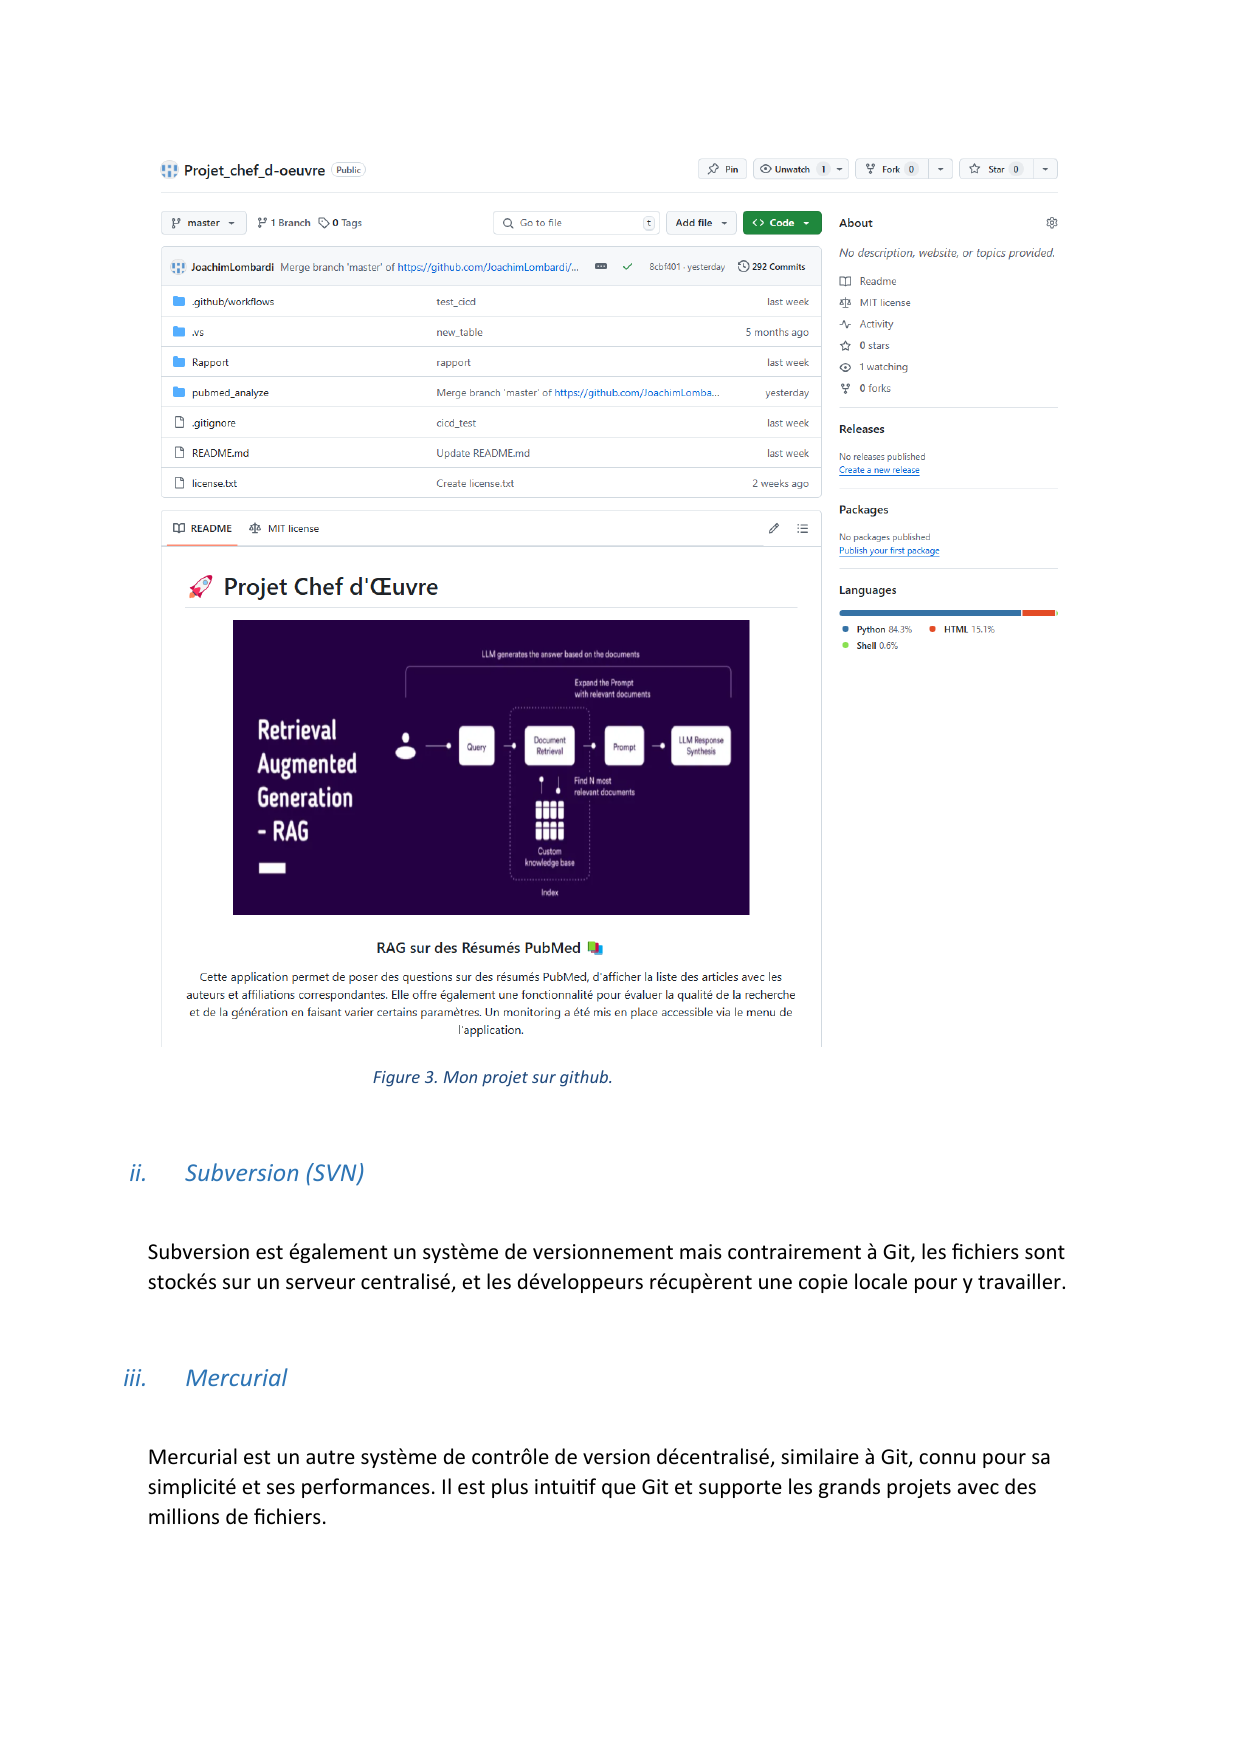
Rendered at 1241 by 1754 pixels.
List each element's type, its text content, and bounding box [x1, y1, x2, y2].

text Mercurial est un autre système de contrôle de version décentralisé, similaire à Git, connu pour sa simplicité et ses performances. Il est plus intuitif que Git et supporte les grands projets avec des millions de fichiers. [148, 1442, 1093, 1530]
subtitle Subversion (SVN) [148, 1156, 1093, 1187]
picture [147, 147, 1093, 1047]
subtitle Mercurial [148, 1361, 1093, 1392]
text Subversion est également un système de versionnement mais contrairement à Git, les fichiers sont stockés sur un serveur centralisé, et les développeurs récupèrent une copie locale pour y travailler. [148, 1237, 1093, 1295]
text Figure 3. Mon projet sur github. [298, 1065, 1093, 1088]
